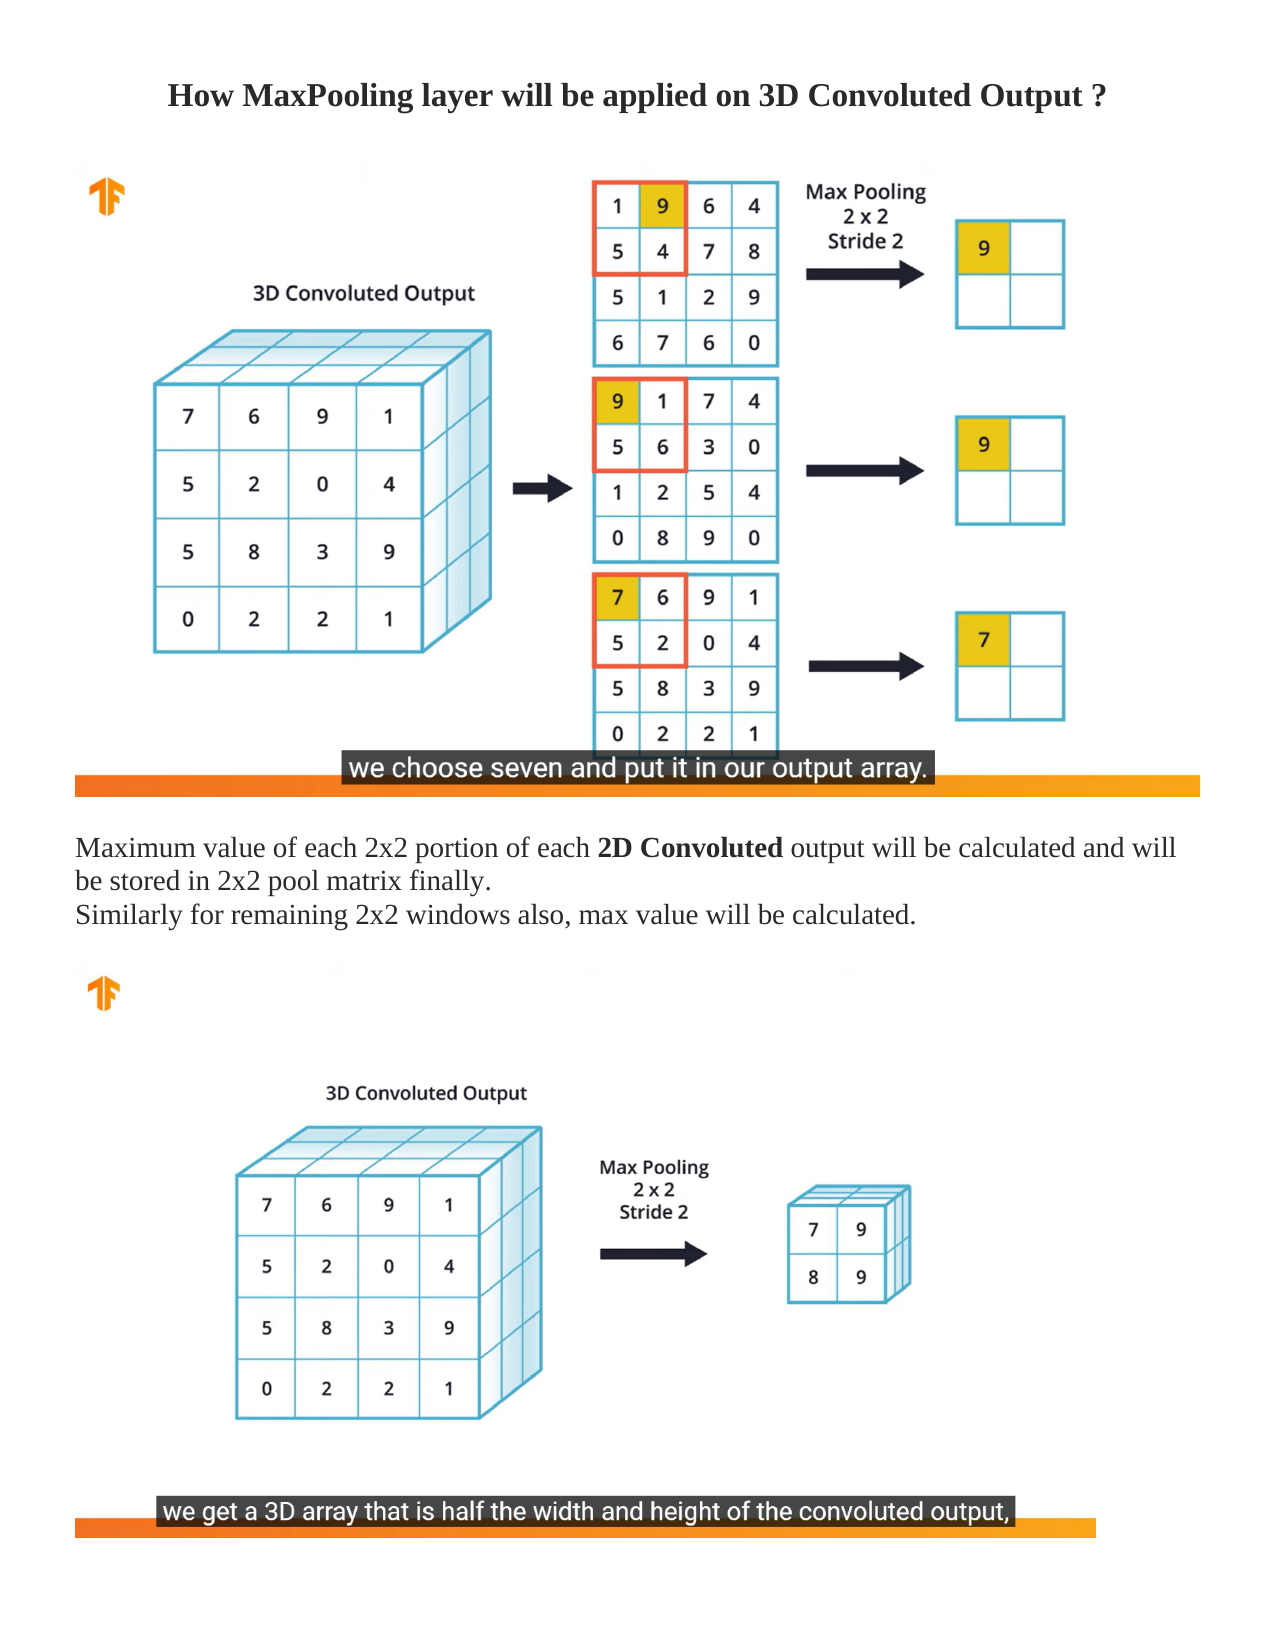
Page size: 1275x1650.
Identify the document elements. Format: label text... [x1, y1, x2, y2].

text Maximum value of each 2x2 portion of each 2D Convoluted output will be calculated and will be stored in 2x2 pool matrix finally. [75, 830, 1200, 897]
picture [75, 163, 1200, 797]
text Similarly for remaining 2x2 windows also, max value will be calculated. [75, 897, 1200, 930]
picture [75, 963, 1096, 1538]
text How MaxPooling layer will be applied on 3D Convoluted Output ? [75, 75, 1200, 113]
